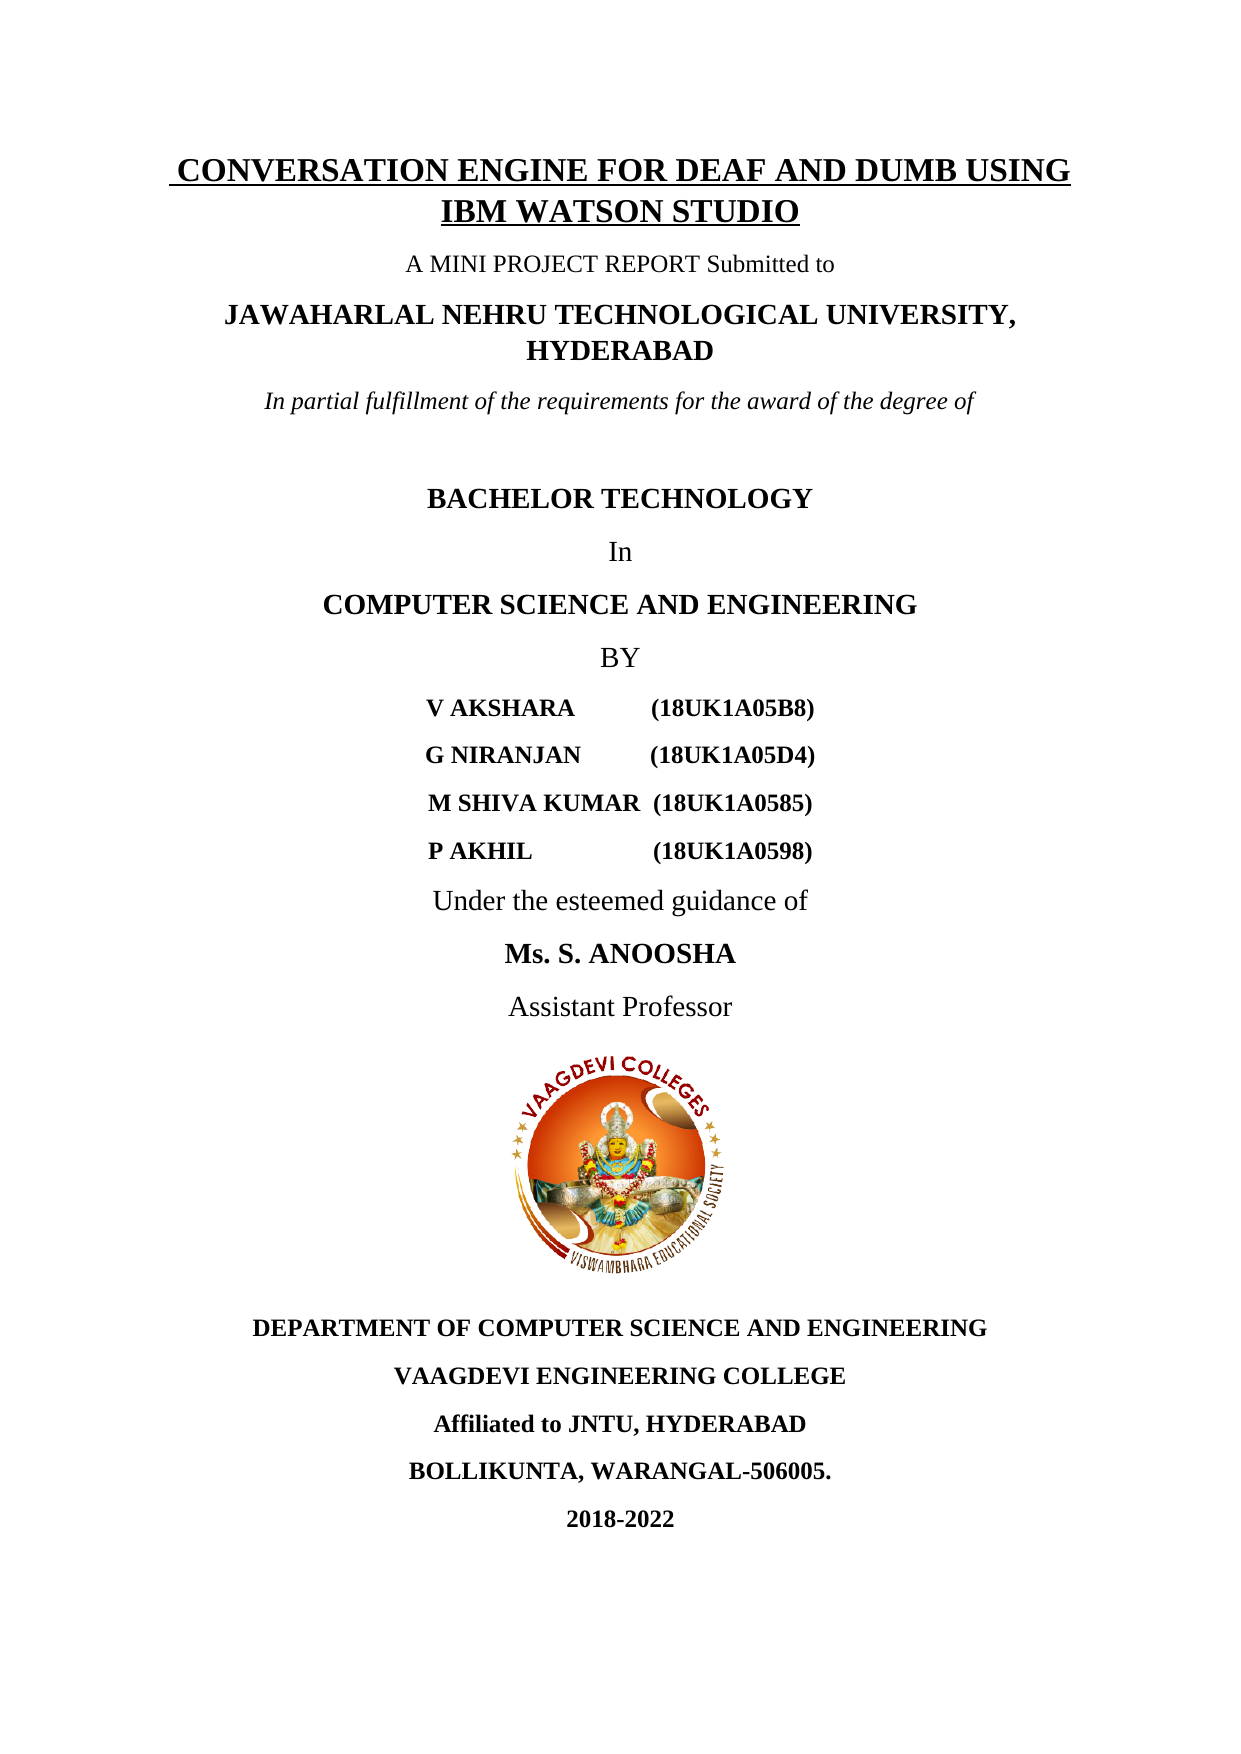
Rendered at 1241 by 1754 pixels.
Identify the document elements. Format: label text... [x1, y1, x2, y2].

text V AKSHARA (18UK1A05B8) [150, 693, 1090, 721]
text Under the esteemed guidance of [150, 883, 1090, 917]
text M SHIVA KUMAR (18UK1A0585) [150, 788, 1090, 817]
text VAAGDEVI ENGINEERING COLLEGE [150, 1361, 1090, 1390]
text In partial fulfillment of the requirements for the award of the degree of [150, 386, 1090, 415]
text In [150, 534, 1090, 568]
text BOLLIKUNTA, WARANGAL-506005. [150, 1456, 1090, 1485]
text Affiliated to JNTU, HYDERABAD [150, 1409, 1090, 1437]
text CONVERSATION ENGINE FOR DEAF AND DUMB USING IBM WATSON STUDIO [150, 150, 1090, 230]
text A MINI PROJECT REPORT Submitted to [150, 249, 1090, 278]
text DEPARTMENT OF COMPUTER SCIENCE AND ENGINEERING [150, 1313, 1090, 1342]
picture [469, 1042, 771, 1295]
text BY [150, 640, 1090, 673]
text Assistant Professor [150, 989, 1090, 1023]
text BACHELOR TECHNOLOGY [150, 481, 1090, 515]
text G NIRANJAN (18UK1A05D4) [150, 740, 1090, 769]
text P AKHIL (18UK1A0598) [150, 836, 1090, 864]
text Ms. S. ANOOSHA [150, 936, 1090, 970]
text COMPUTER SCIENCE AND ENGINEERING [150, 587, 1090, 621]
text JAWAHARLAL NEHRU TECHNOLOGICAL UNIVERSITY, HYDERABAD [150, 297, 1090, 367]
text 2018-2022 [150, 1504, 1090, 1533]
